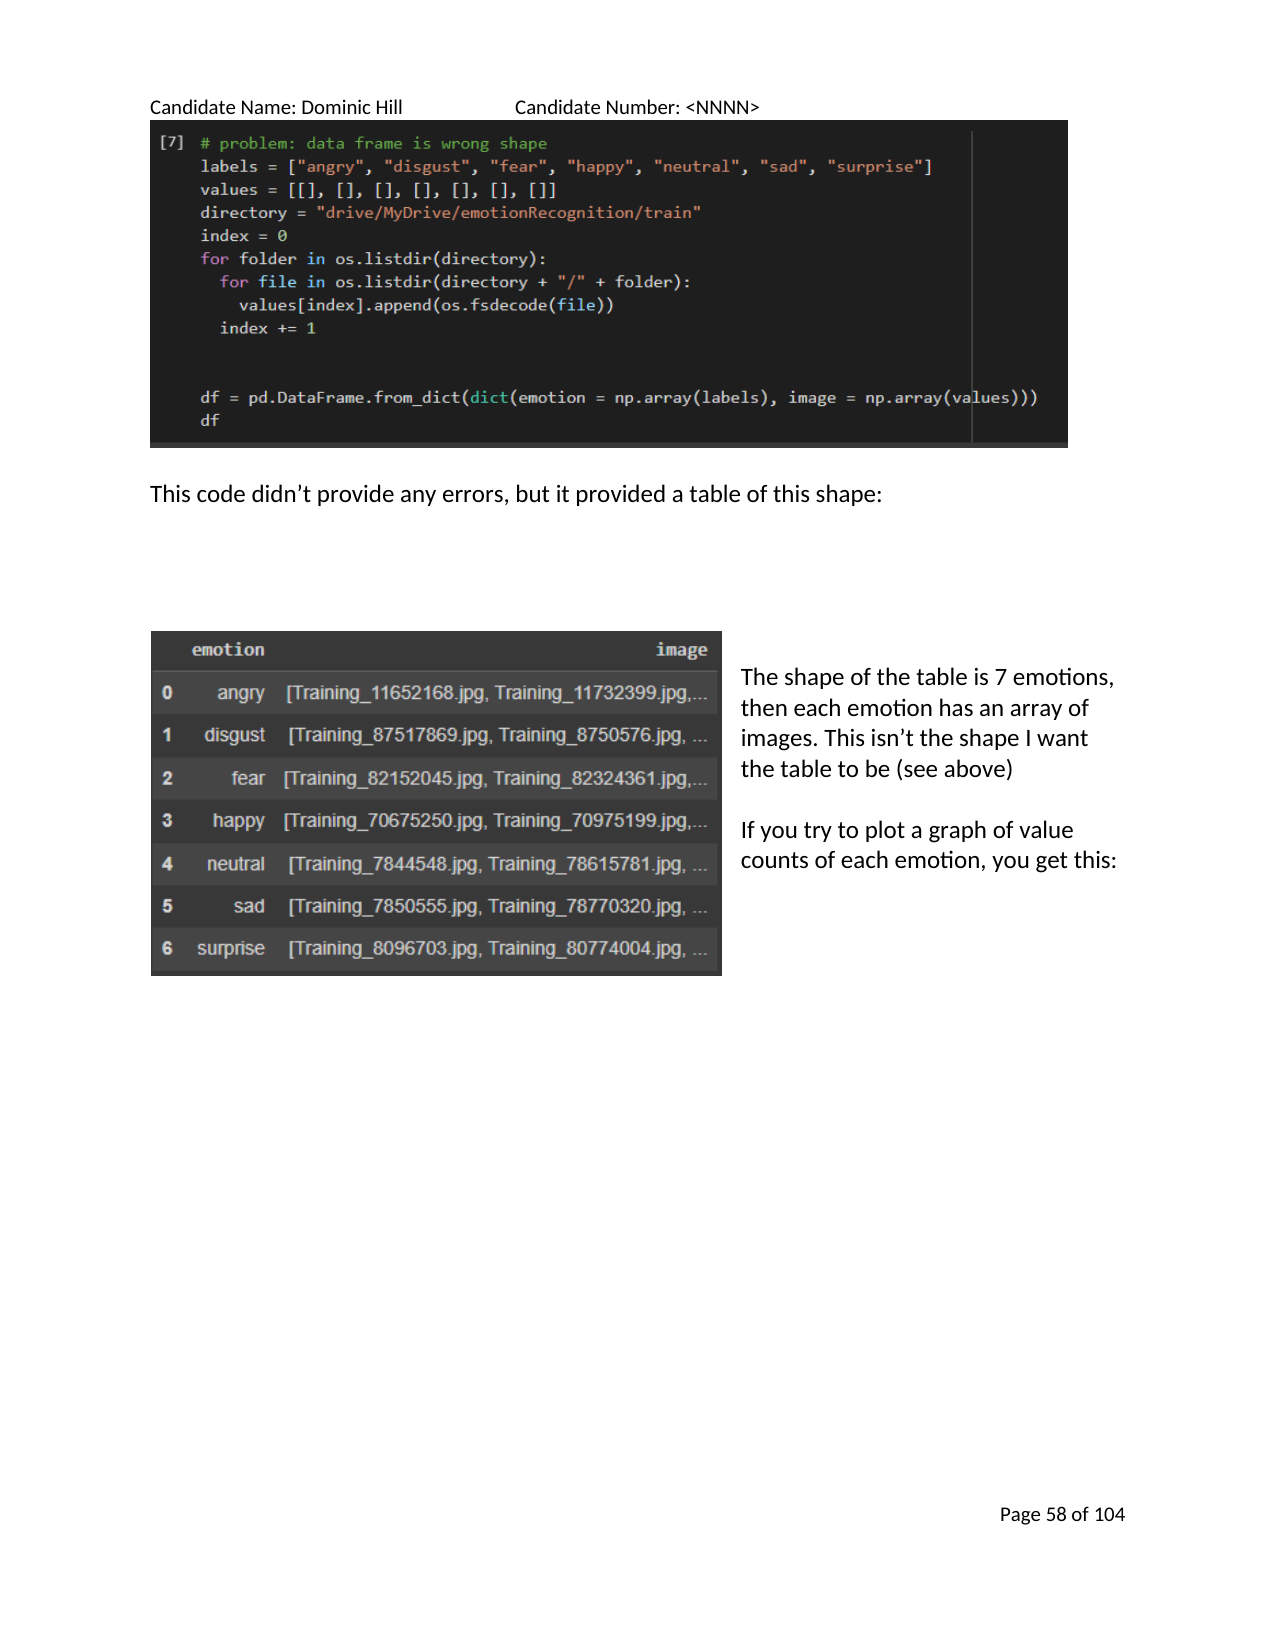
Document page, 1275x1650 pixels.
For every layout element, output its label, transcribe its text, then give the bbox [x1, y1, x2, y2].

text The shape of the table is 7 emotions, then each emotion has an array of images. This isn’t the shape I want the table to be (see above) [721, 661, 1125, 783]
picture [150, 120, 1068, 448]
text This code didn’t provide any errors, but it provided a table of this shape: [150, 478, 1125, 508]
text If you try to plot a graph of value counts of each emotion, you get this: [721, 814, 1125, 875]
picture [150, 631, 721, 974]
